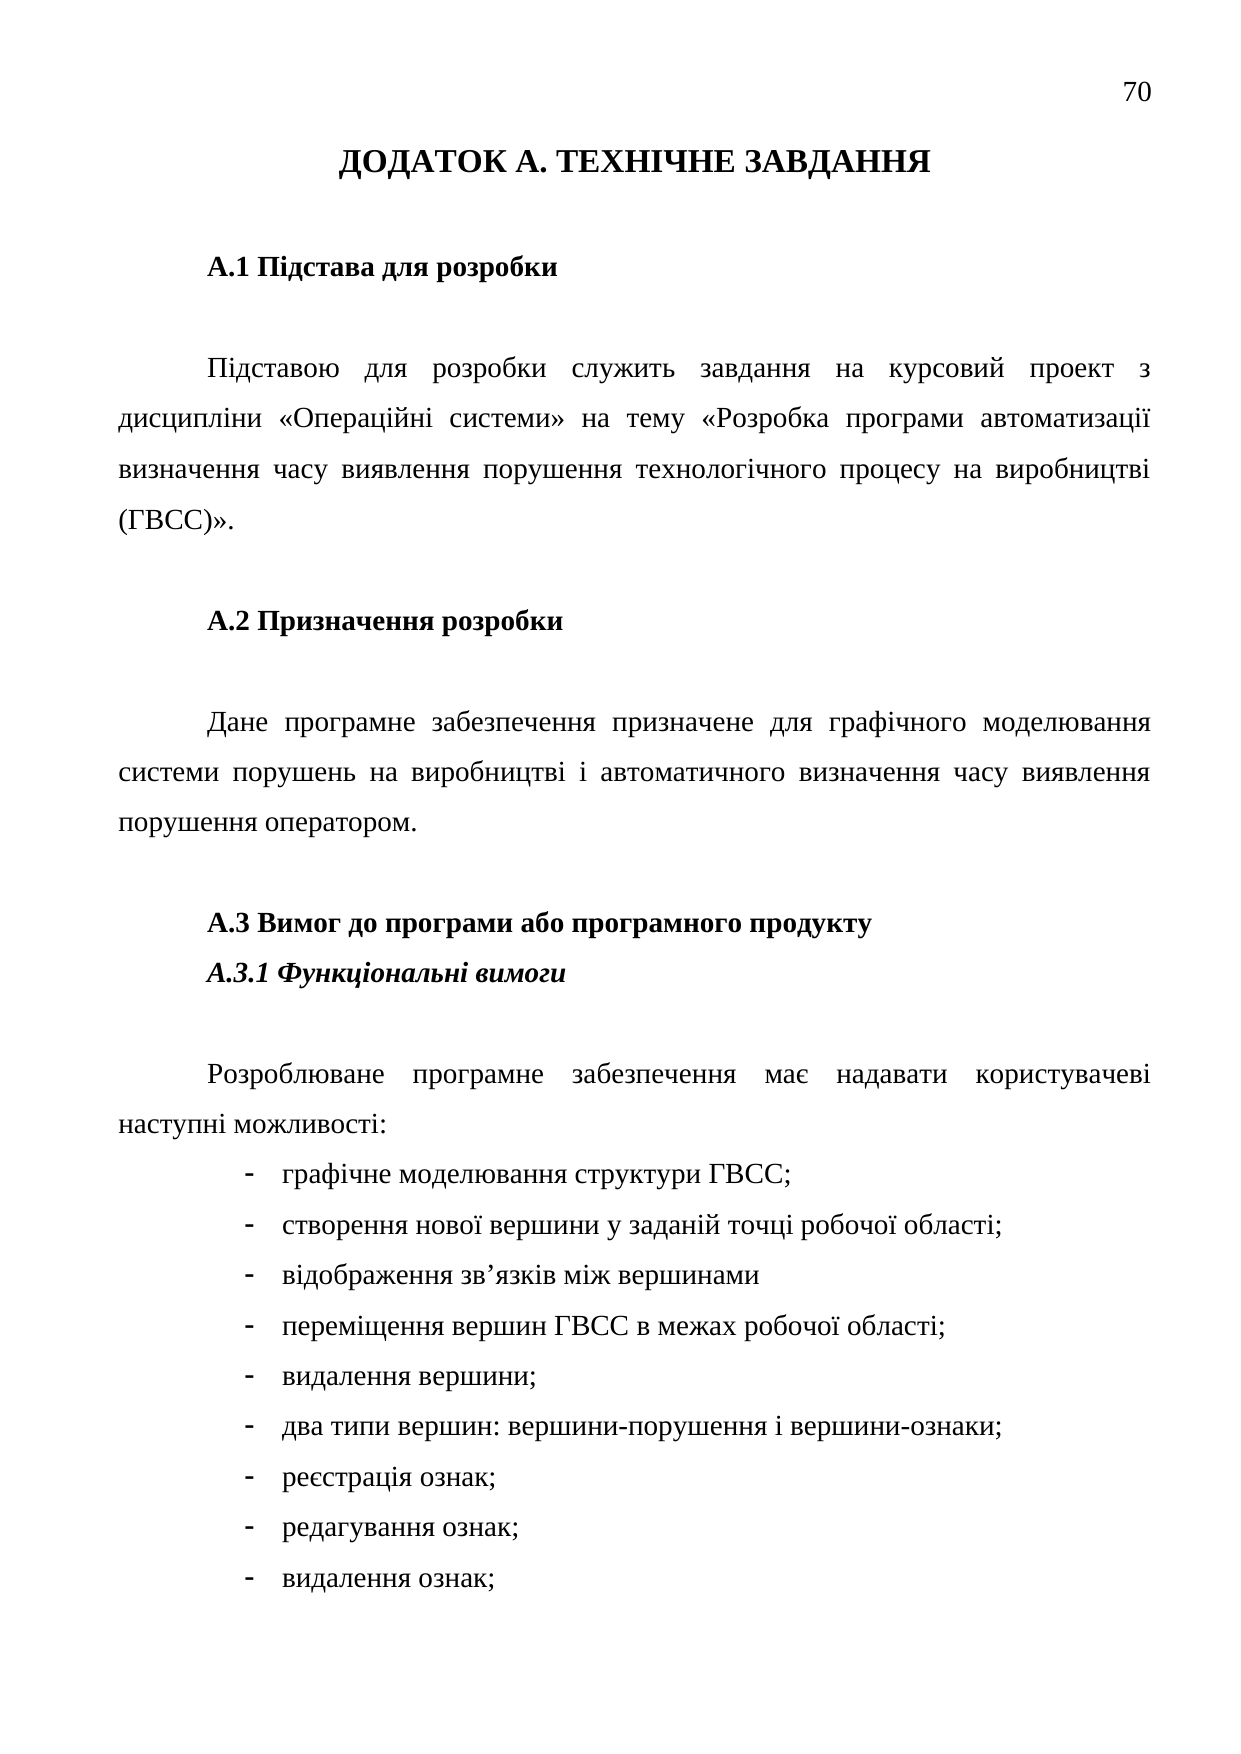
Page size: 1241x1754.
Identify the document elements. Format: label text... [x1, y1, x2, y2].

list видалення ознак; [244, 1560, 1152, 1593]
text Підставою для розробки служить завдання на курсовий проект з дисципліни «Операційні системи» на тему «Розробка програми автоматизації визначення часу виявлення порушення технологічного процесу на виробництві (ГВСС)». [118, 350, 1152, 535]
text А.1 Підстава для розробки [118, 249, 1152, 283]
list два типи вершин: вершини-порушення і вершини-ознаки; [244, 1408, 1152, 1442]
text Дане програмне забезпечення призначене для графічного моделювання системи порушень на виробництві і автоматичного визначення часу виявлення порушення оператором. [118, 704, 1152, 838]
text А.2 Призначення розробки [118, 603, 1152, 637]
text Розроблюване програмне забезпечення має надавати користувачеві наступні можливості: [118, 1056, 1152, 1140]
text А.3 Вимог до програми або програмного продукту [118, 905, 1152, 938]
list відображення зв’язків між вершинами [244, 1257, 1152, 1291]
text Додаток А. Технічне завдання [118, 141, 1152, 179]
list переміщення вершин ГВСС в межах робочої області; [244, 1308, 1152, 1341]
list реєстрація ознак; [244, 1459, 1152, 1493]
text А.3.1 Функціональні вимоги [118, 955, 1152, 989]
list створення нової вершини у заданій точці робочої області; [244, 1207, 1152, 1241]
list редагування ознак; [244, 1509, 1152, 1543]
list графічне моделювання структури ГВСС; [244, 1156, 1152, 1190]
list видалення вершини; [244, 1358, 1152, 1392]
